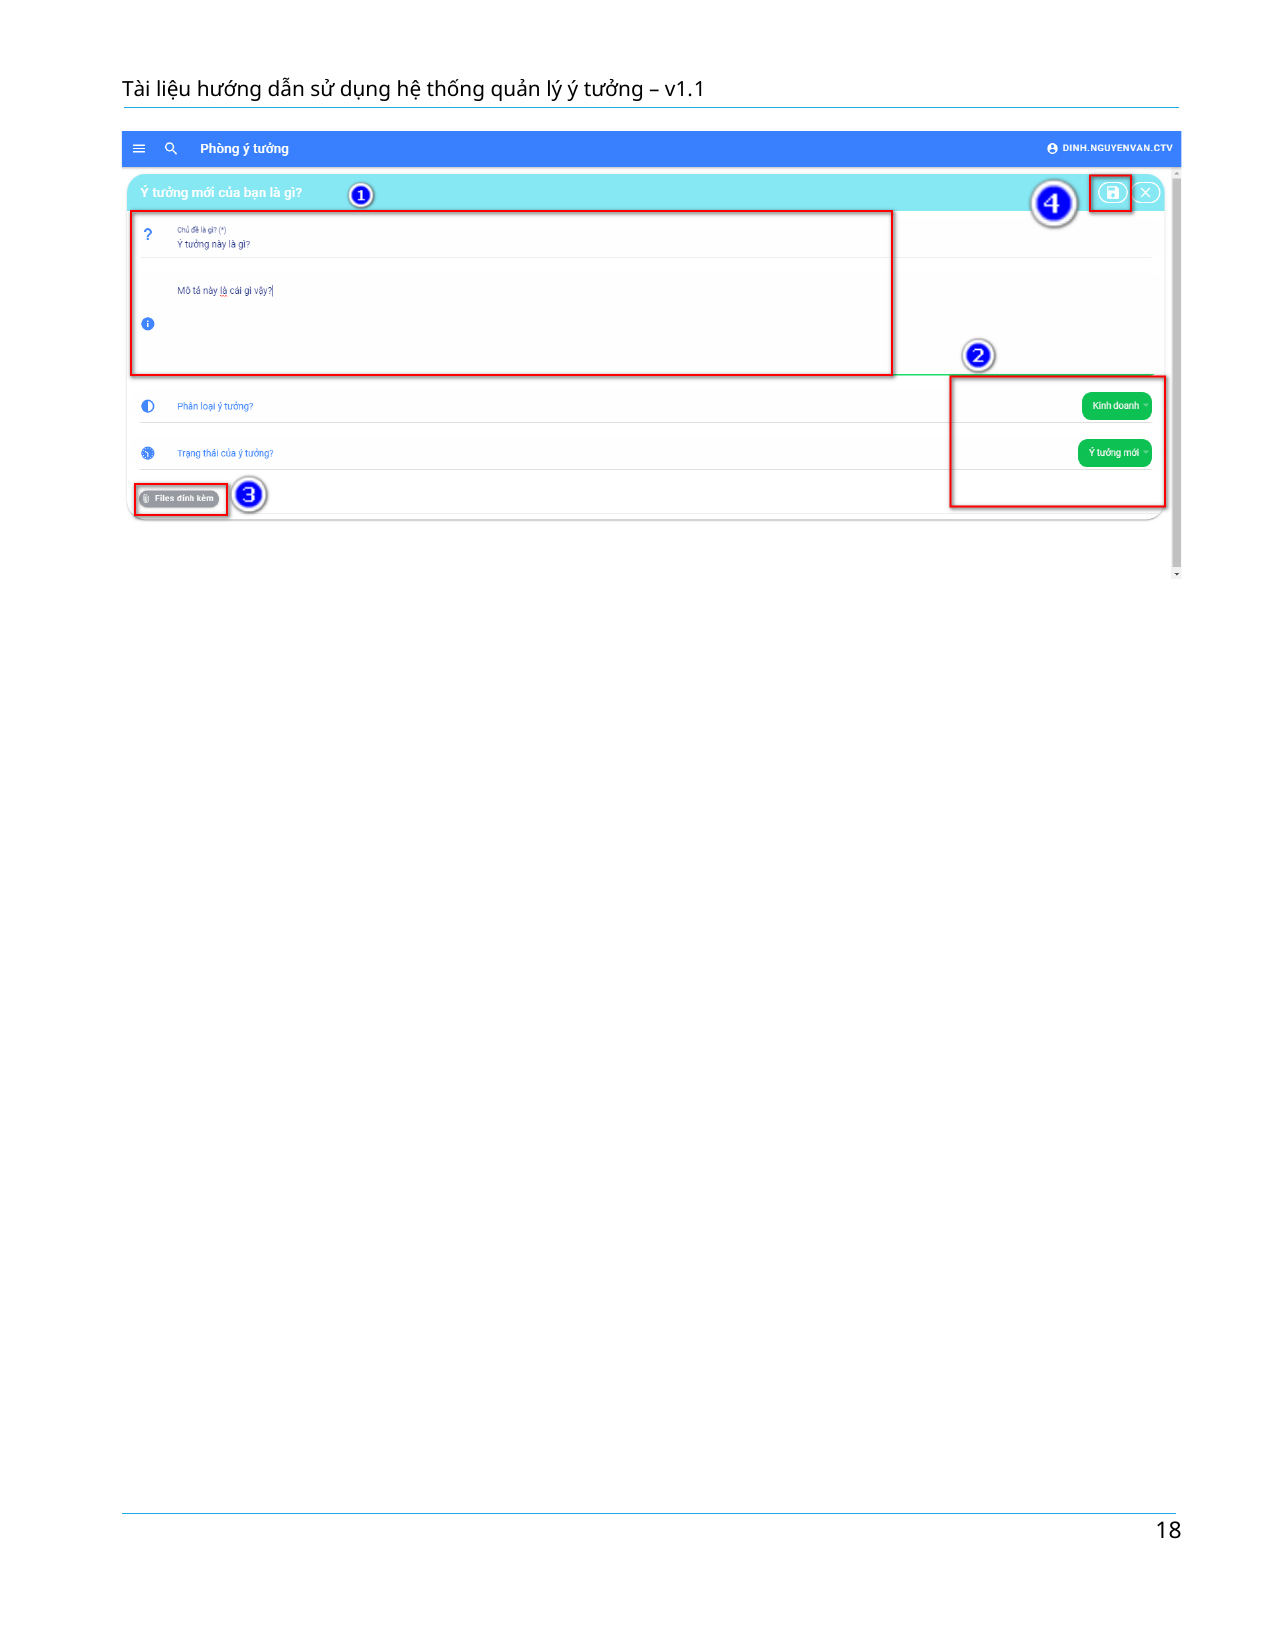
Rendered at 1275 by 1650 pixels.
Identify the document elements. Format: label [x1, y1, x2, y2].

picture [121, 131, 1182, 579]
